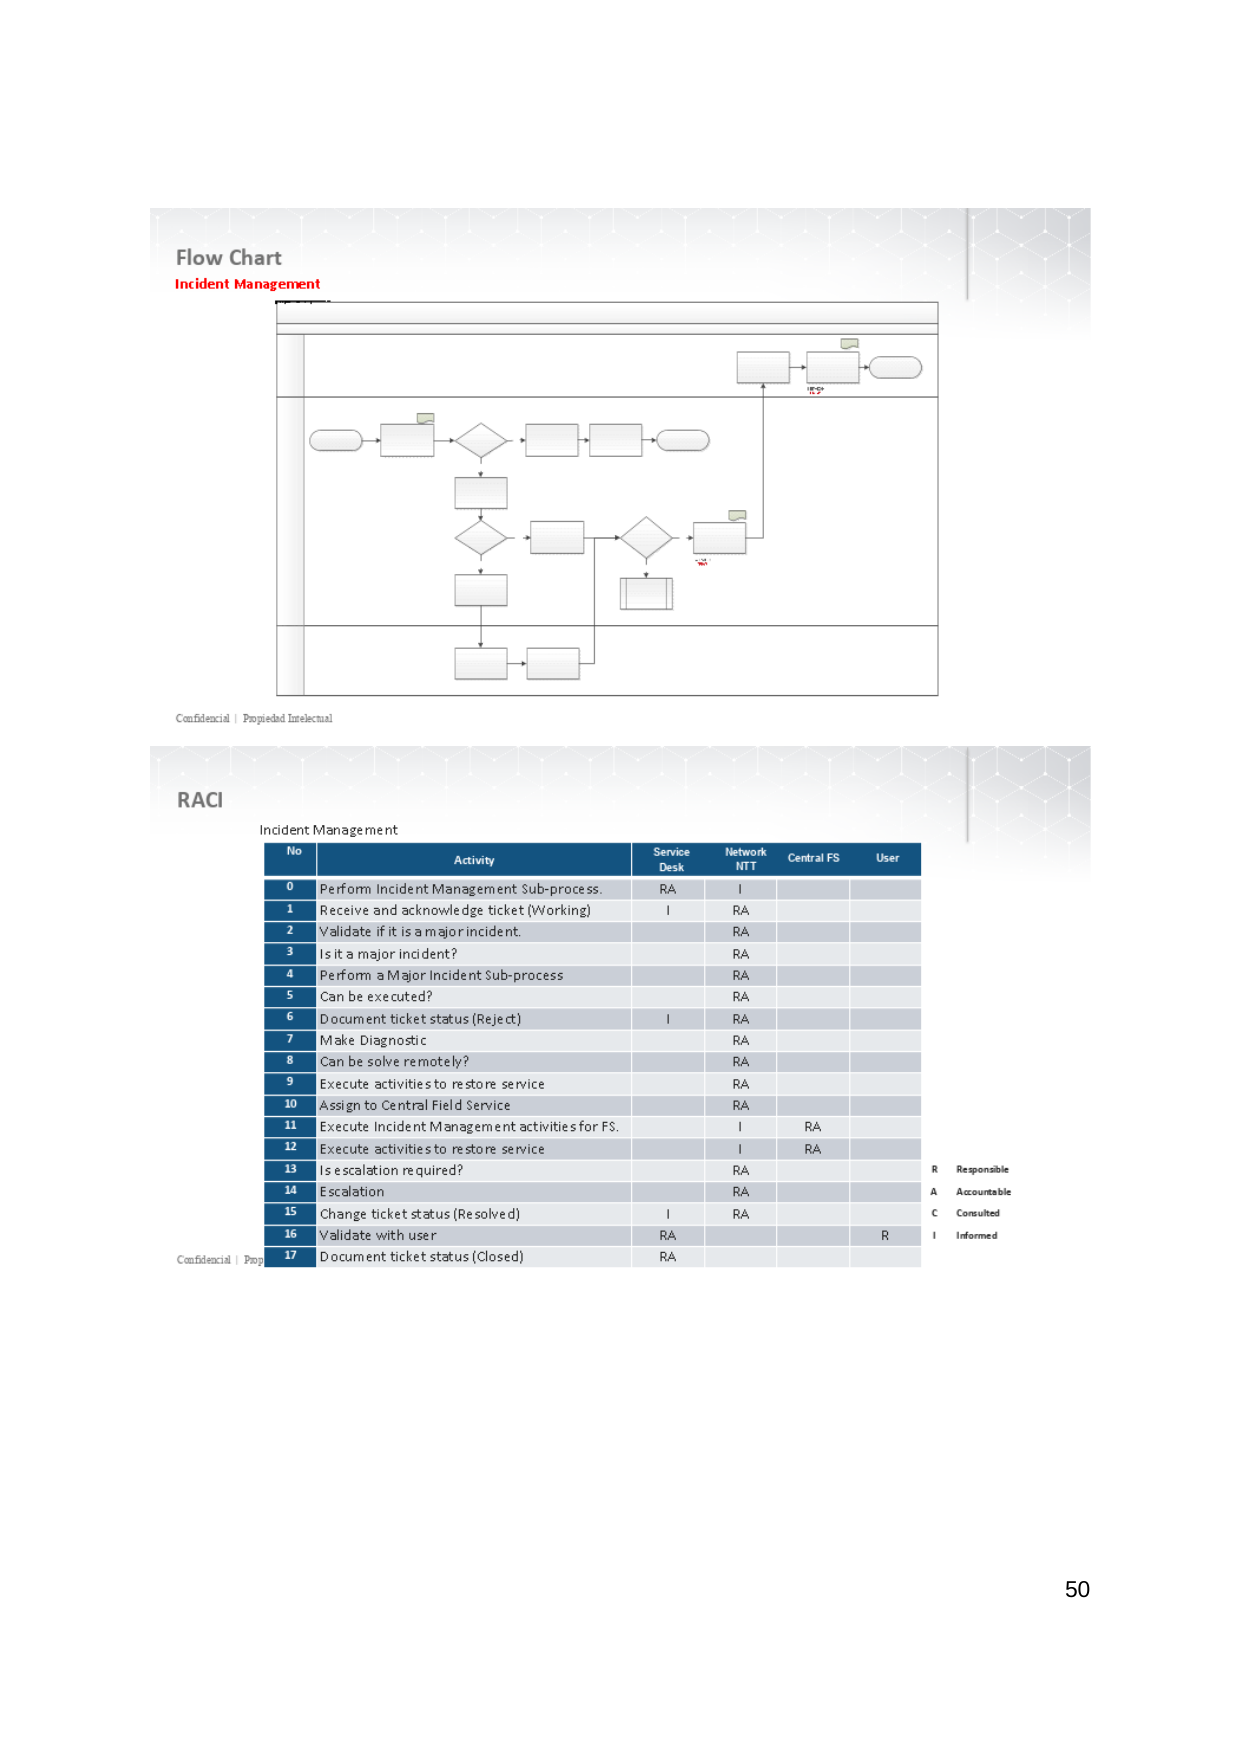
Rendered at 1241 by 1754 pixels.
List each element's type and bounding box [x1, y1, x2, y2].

picture [150, 746, 1091, 1272]
picture [150, 208, 1091, 733]
